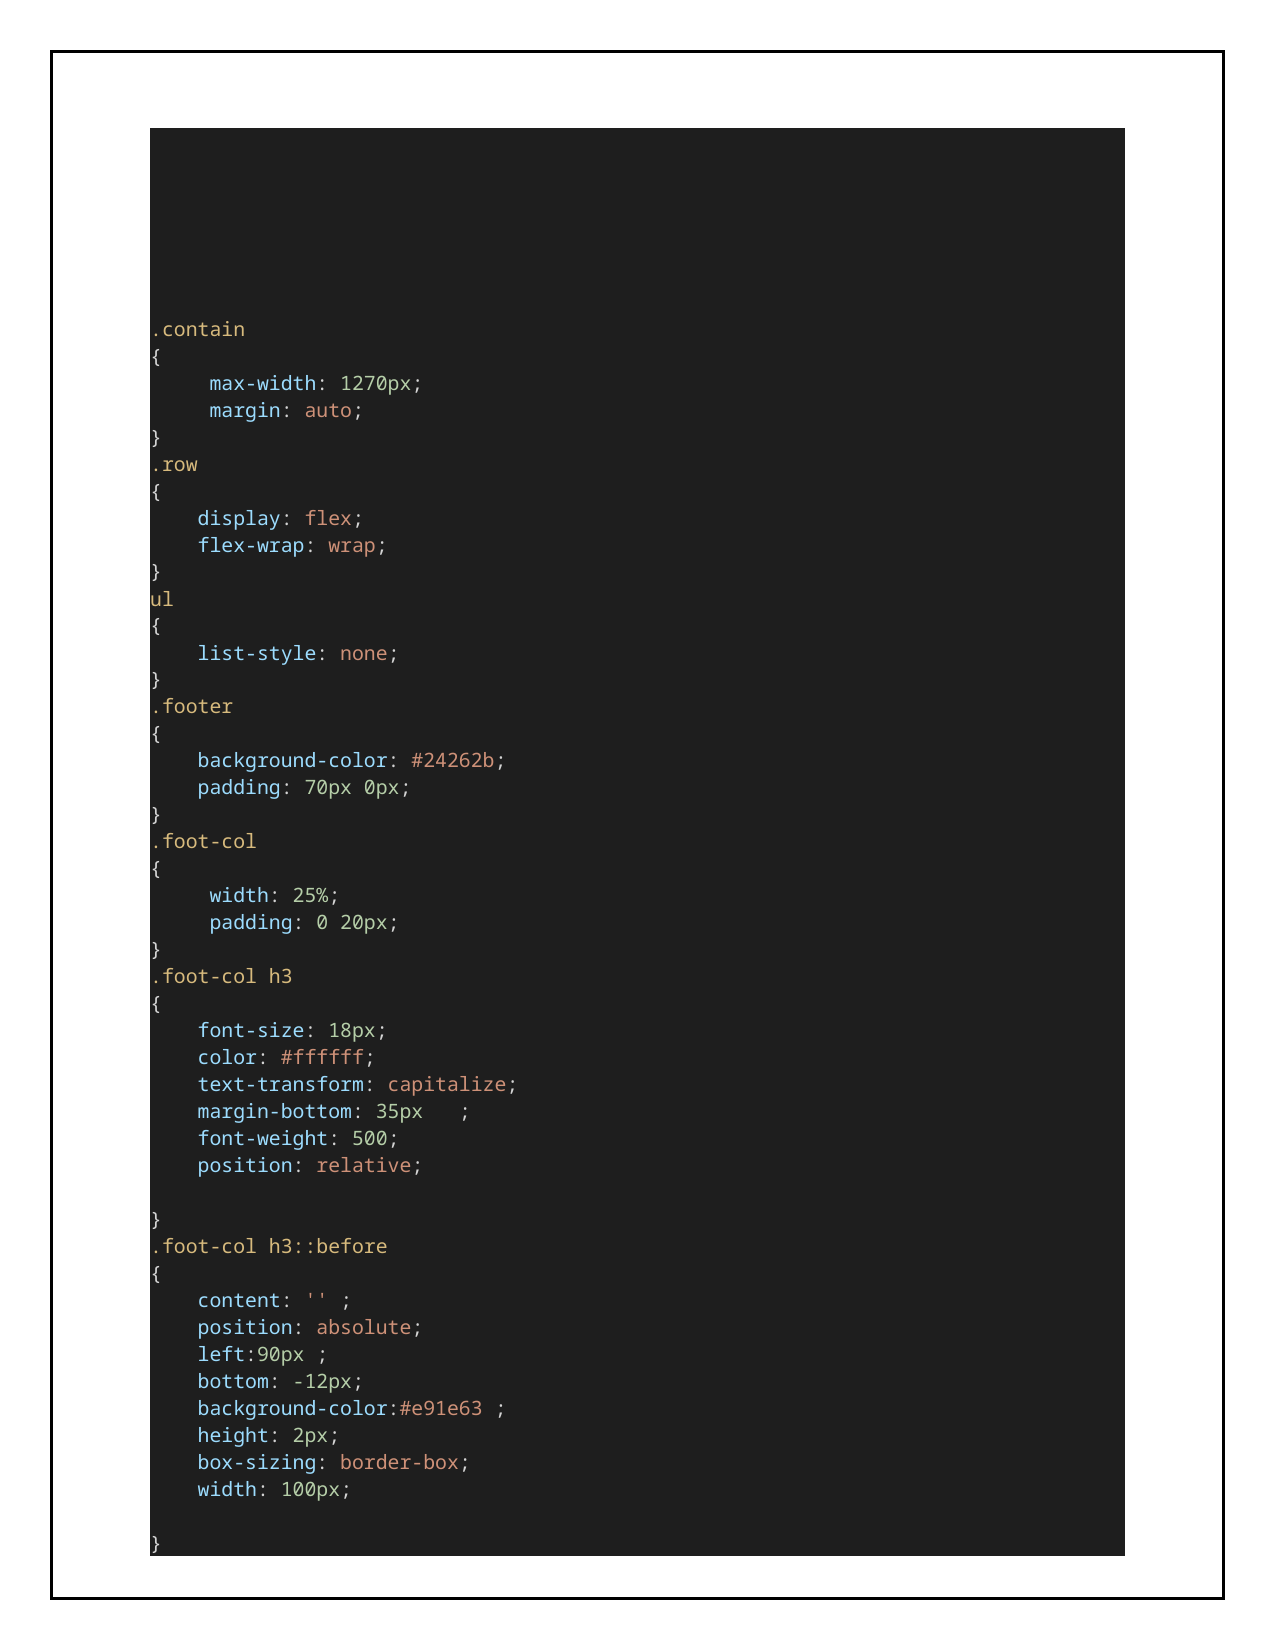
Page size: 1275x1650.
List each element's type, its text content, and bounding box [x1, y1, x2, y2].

text padding: 0 20px; [150, 908, 1125, 936]
text color: #ffffff; [150, 1043, 1125, 1070]
text { [150, 1259, 1125, 1286]
text } [150, 801, 1125, 828]
text { [150, 720, 1125, 747]
text { [150, 612, 1125, 639]
text content: '' ; [150, 1286, 1125, 1313]
text .foot-col [150, 828, 1125, 854]
text { [150, 989, 1125, 1016]
text } [150, 666, 1125, 693]
text } [150, 1529, 1125, 1556]
text background-color: #24262b; [150, 747, 1125, 774]
text padding: 70px 0px; [150, 774, 1125, 801]
text ul [150, 585, 1125, 612]
text margin-bottom: 35px ; [150, 1097, 1125, 1124]
text position: relative; [150, 1151, 1125, 1178]
text .foot-col h3 [150, 962, 1125, 989]
text list-style: none; [150, 639, 1125, 666]
text width: 100px; [150, 1475, 1125, 1502]
text .foot-col h3::before [150, 1232, 1125, 1259]
text } [150, 558, 1125, 585]
text { [150, 342, 1125, 369]
text { [150, 854, 1125, 882]
text } [150, 936, 1125, 962]
text .footer [150, 693, 1125, 720]
text font-size: 18px; [150, 1016, 1125, 1043]
text } [150, 423, 1125, 450]
text width: 25%; [150, 882, 1125, 908]
text .row [150, 450, 1125, 477]
text background-color:#e91e63 ; [150, 1394, 1125, 1421]
text box-sizing: border-box; [150, 1448, 1125, 1475]
text max-width: 1270px; [150, 369, 1125, 396]
text display: flex; [150, 504, 1125, 531]
text flex-wrap: wrap; [150, 531, 1125, 558]
text height: 2px; [150, 1421, 1125, 1448]
text left:90px ; [150, 1340, 1125, 1367]
text position: absolute; [150, 1313, 1125, 1340]
text } [150, 1205, 1125, 1232]
text text-transform: capitalize; [150, 1070, 1125, 1097]
text { [150, 477, 1125, 504]
text bottom: -12px; [150, 1367, 1125, 1394]
text .contain [150, 315, 1125, 342]
text margin: auto; [150, 396, 1125, 423]
text font-weight: 500; [150, 1124, 1125, 1151]
